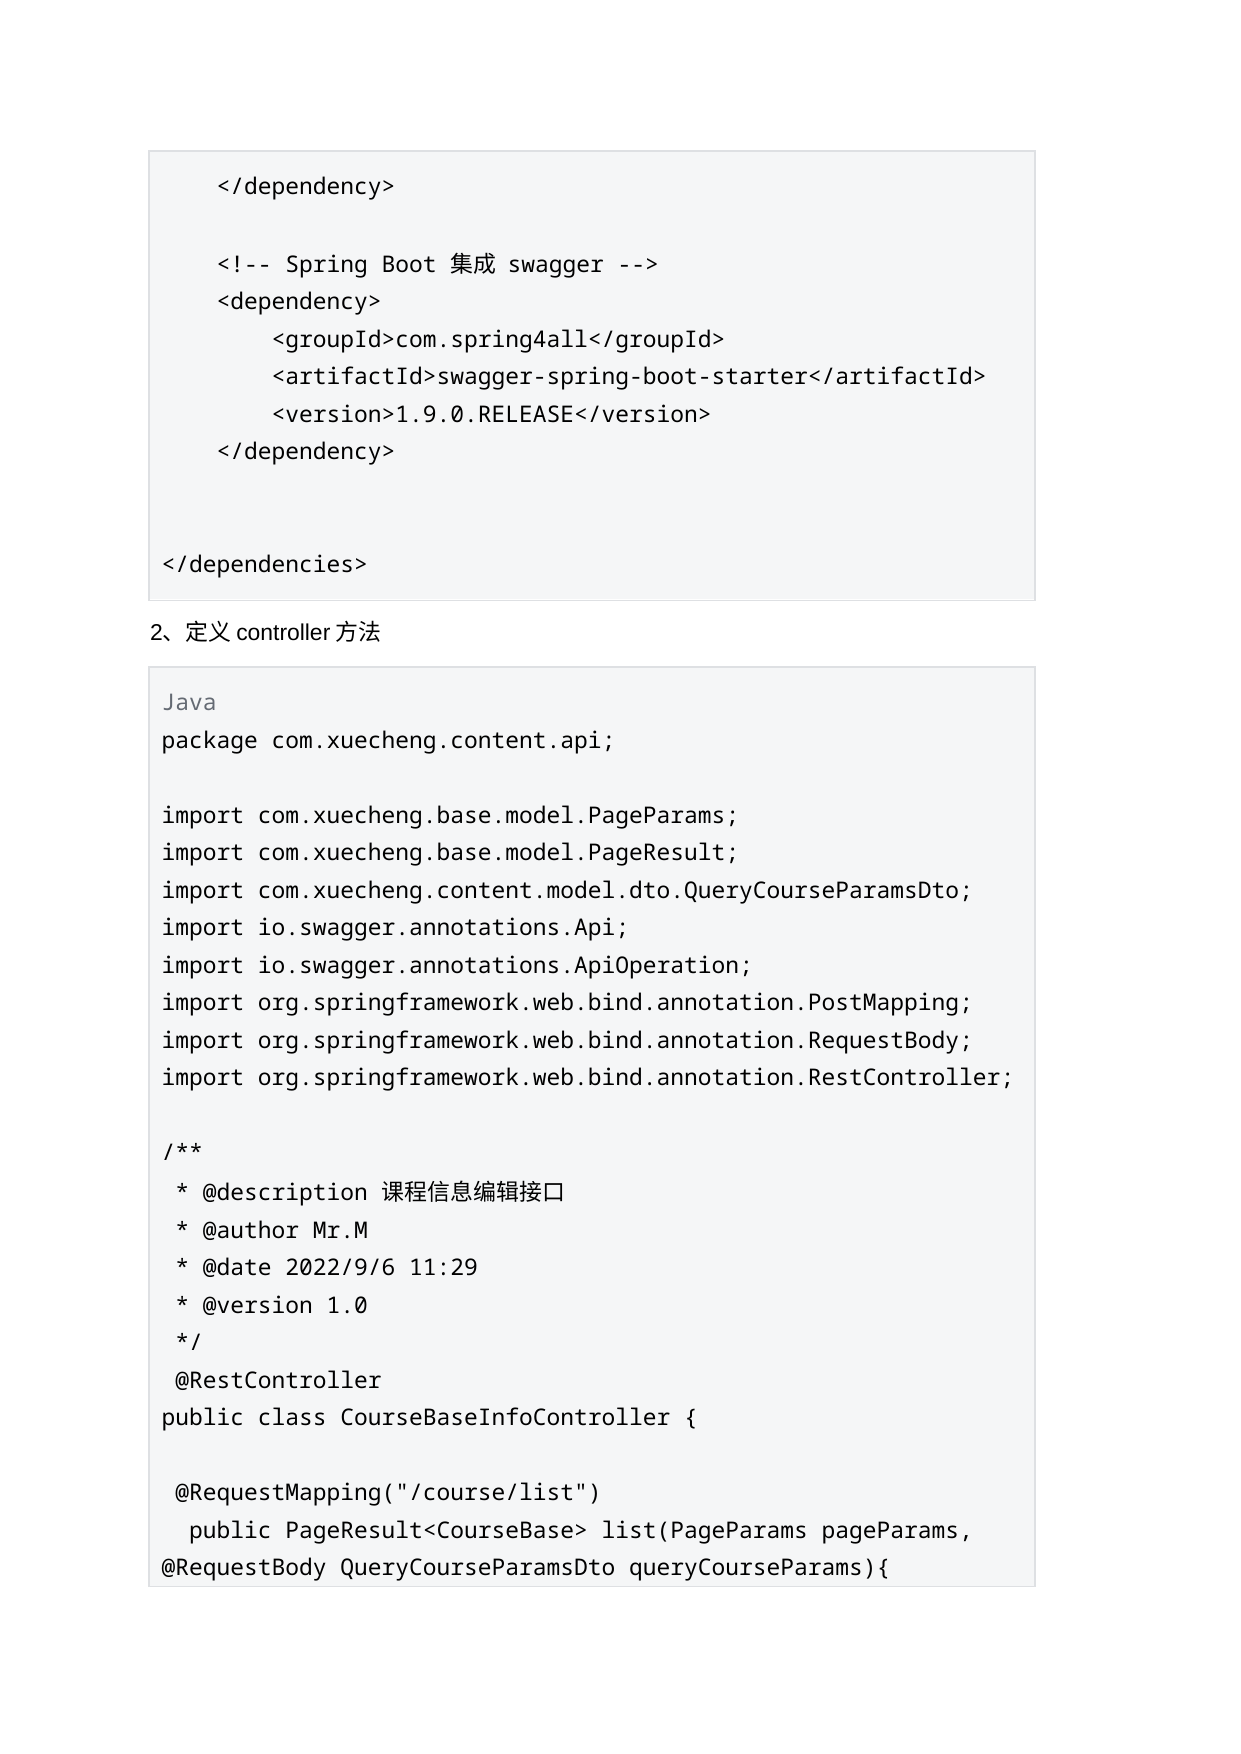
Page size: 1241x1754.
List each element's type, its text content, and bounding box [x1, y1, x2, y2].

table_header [150, 668, 1034, 1586]
text 2、定义controller方法 [150, 614, 1090, 647]
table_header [150, 152, 1034, 599]
